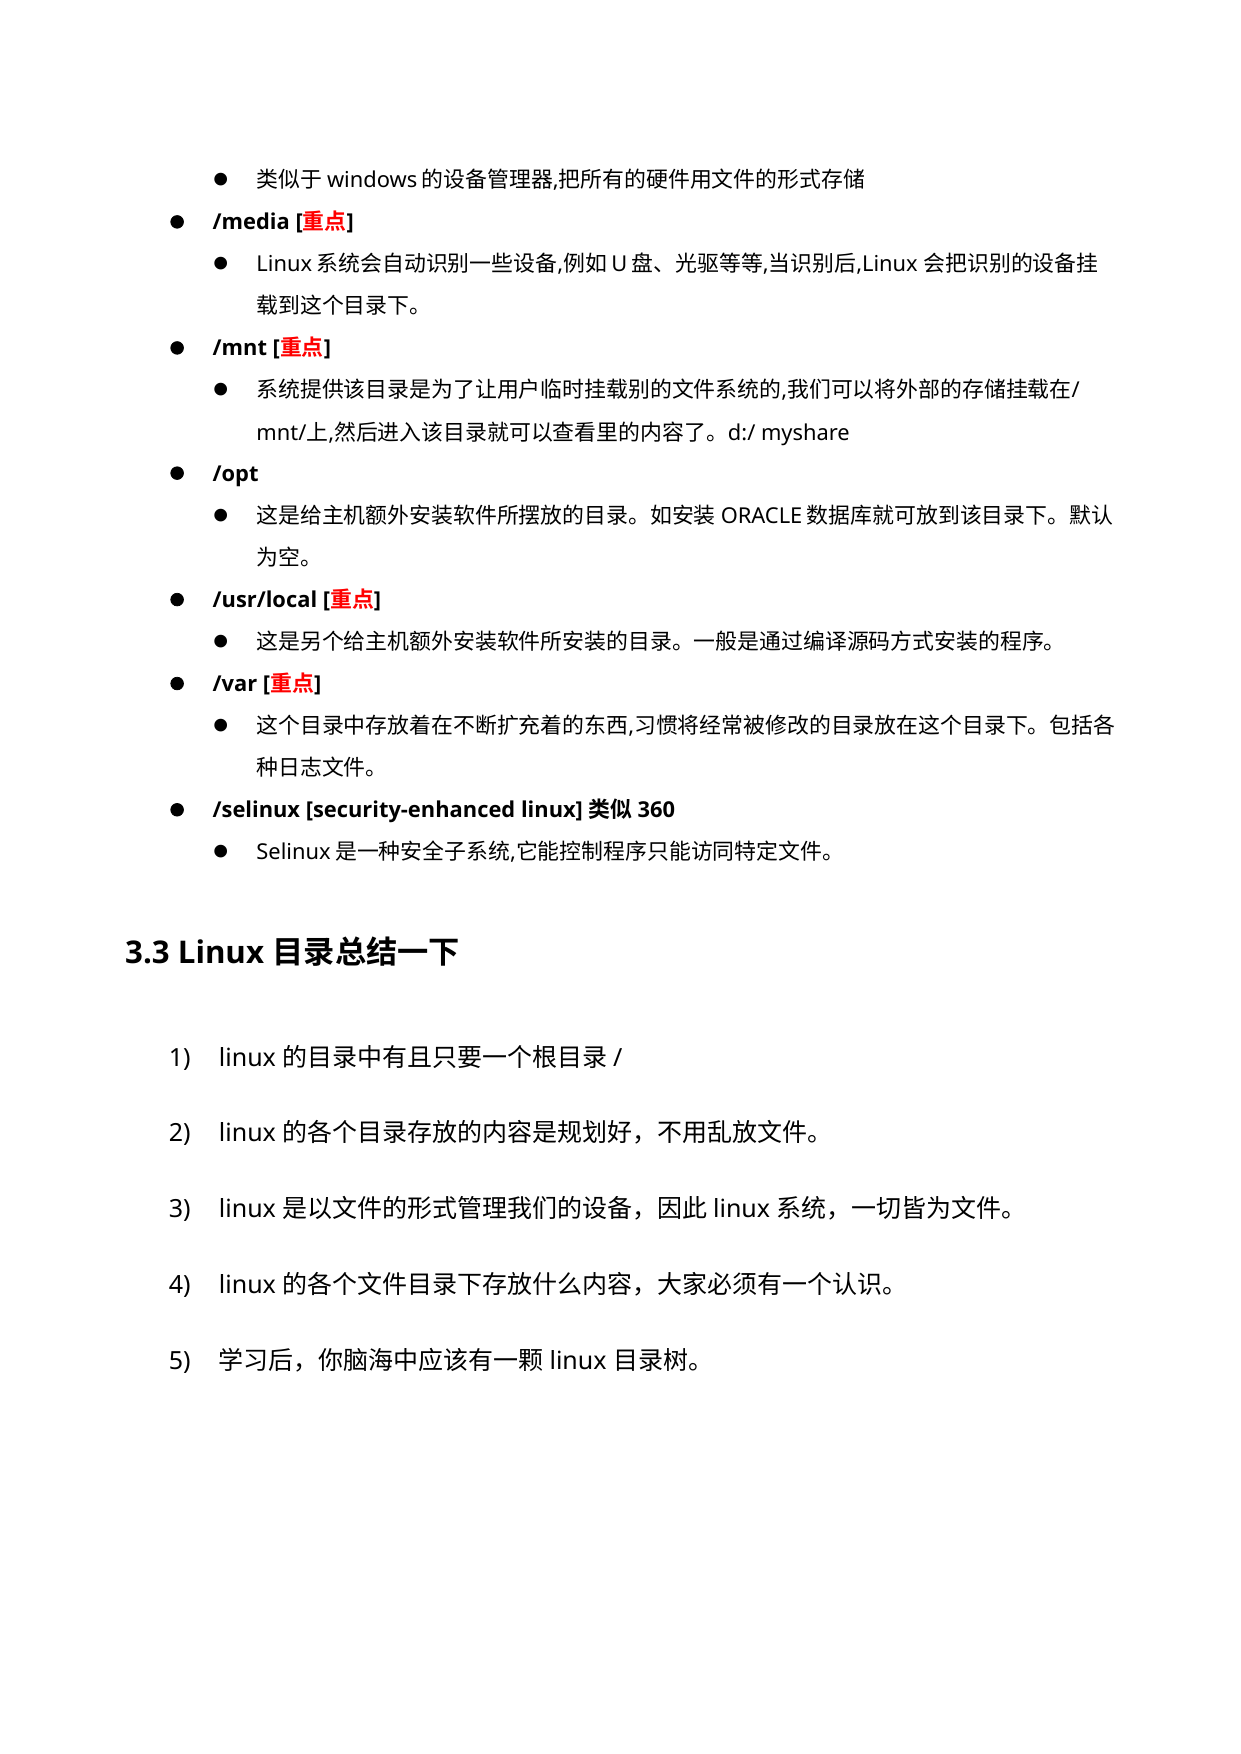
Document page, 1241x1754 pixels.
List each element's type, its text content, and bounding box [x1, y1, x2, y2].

list /var [重点] [169, 666, 1115, 698]
list /mnt [重点] [169, 330, 1115, 363]
list /selinux [security-enhanced linux] 类似 360 [169, 792, 1115, 824]
list Linux系统会自动识别一些设备,例如U盘、光驱等等,当识别后,Linux 会把识别的设备挂载到这个目录下。 [212, 246, 1115, 321]
list Selinux是一种安全子系统,它能控制程序只能访同特定文件。 [212, 834, 1115, 866]
list /usr/local [重点] [169, 582, 1115, 614]
list linux 是以文件的形式管理我们的设备，因此 linux 系统，一切皆为文件。 [169, 1174, 1115, 1239]
list linux 的各个文件目录下存放什么内容，大家必须有一个认识。 [169, 1250, 1115, 1315]
list /opt [169, 456, 1115, 489]
list 这是另个给主机额外安装软件所安装的目录。一般是通过编译源码方式安装的程序。 [212, 624, 1115, 656]
list /media [重点] [169, 204, 1115, 236]
list 学习后，你脑海中应该有一颗 linux 目录树。 [169, 1326, 1115, 1391]
list 系统提供该目录是为了让用户临时挂载别的文件系统的,我们可以将外部的存储挂载在/mnt/上,然后进入该目录就可以查看里的内容了。d:/ myshare [212, 372, 1115, 447]
list 类似于 windows的设备管理器,把所有的硬件用文件的形式存储 [212, 162, 1115, 194]
list 这个目录中存放着在不断扩充着的东西,习惯将经常被修改的目录放在这个目录下。包括各种日志文件。 [212, 708, 1115, 782]
list 这是给主机额外安装软件所摆放的目录。如安装 ORACLE数据库就可放到该目录下。默认为空。 [212, 498, 1115, 572]
subtitle 3.3 Linux 目录总结一下 [125, 917, 1115, 982]
list linux 的目录中有且只要一个根目录 / [169, 1023, 1115, 1088]
list linux 的各个目录存放的内容是规划好，不用乱放文件。 [169, 1098, 1115, 1163]
